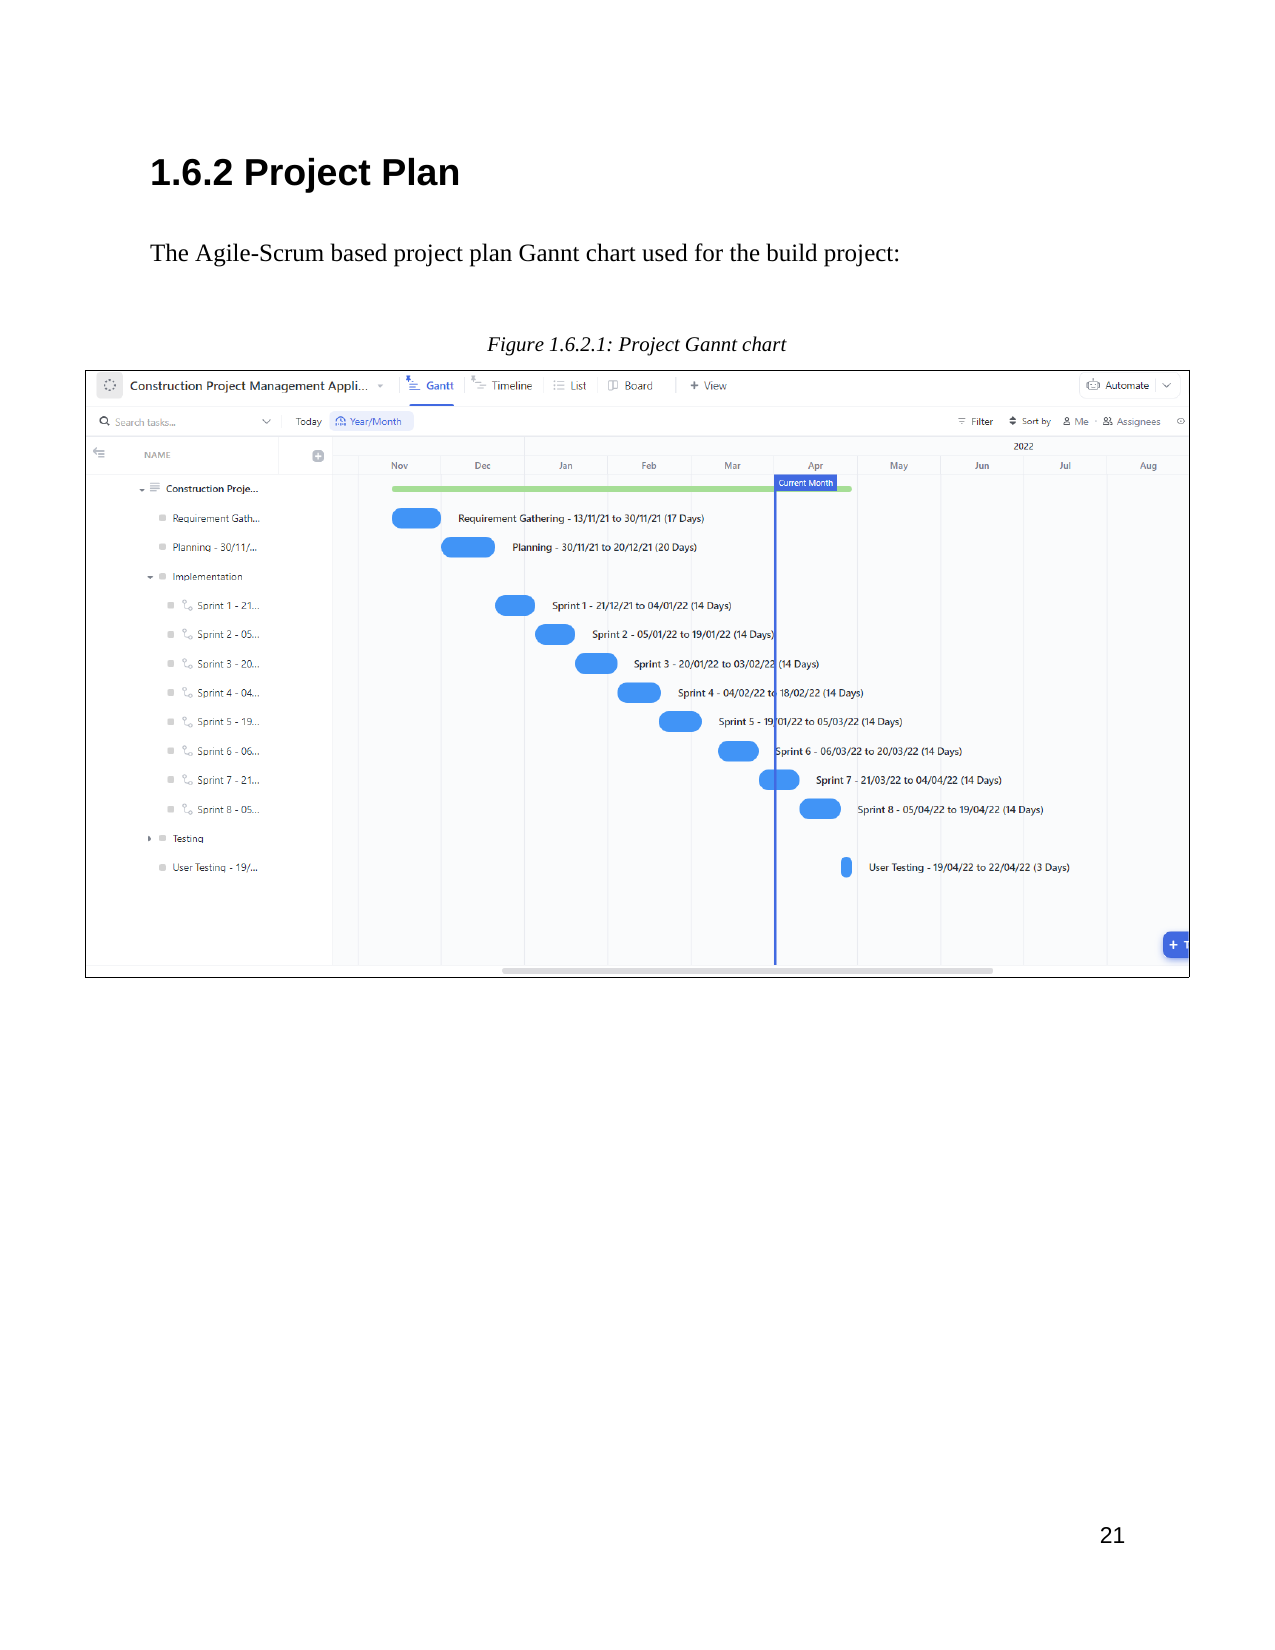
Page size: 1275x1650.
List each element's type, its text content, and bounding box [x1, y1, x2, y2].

text Figure 1.6.2.1: Project Gannt chart [150, 332, 1125, 356]
picture [86, 371, 1189, 977]
text The Agile-Scrum based project plan Gannt chart used for the build project: [150, 238, 1125, 267]
subtitle 1.6.2 Project Plan [150, 150, 1125, 193]
